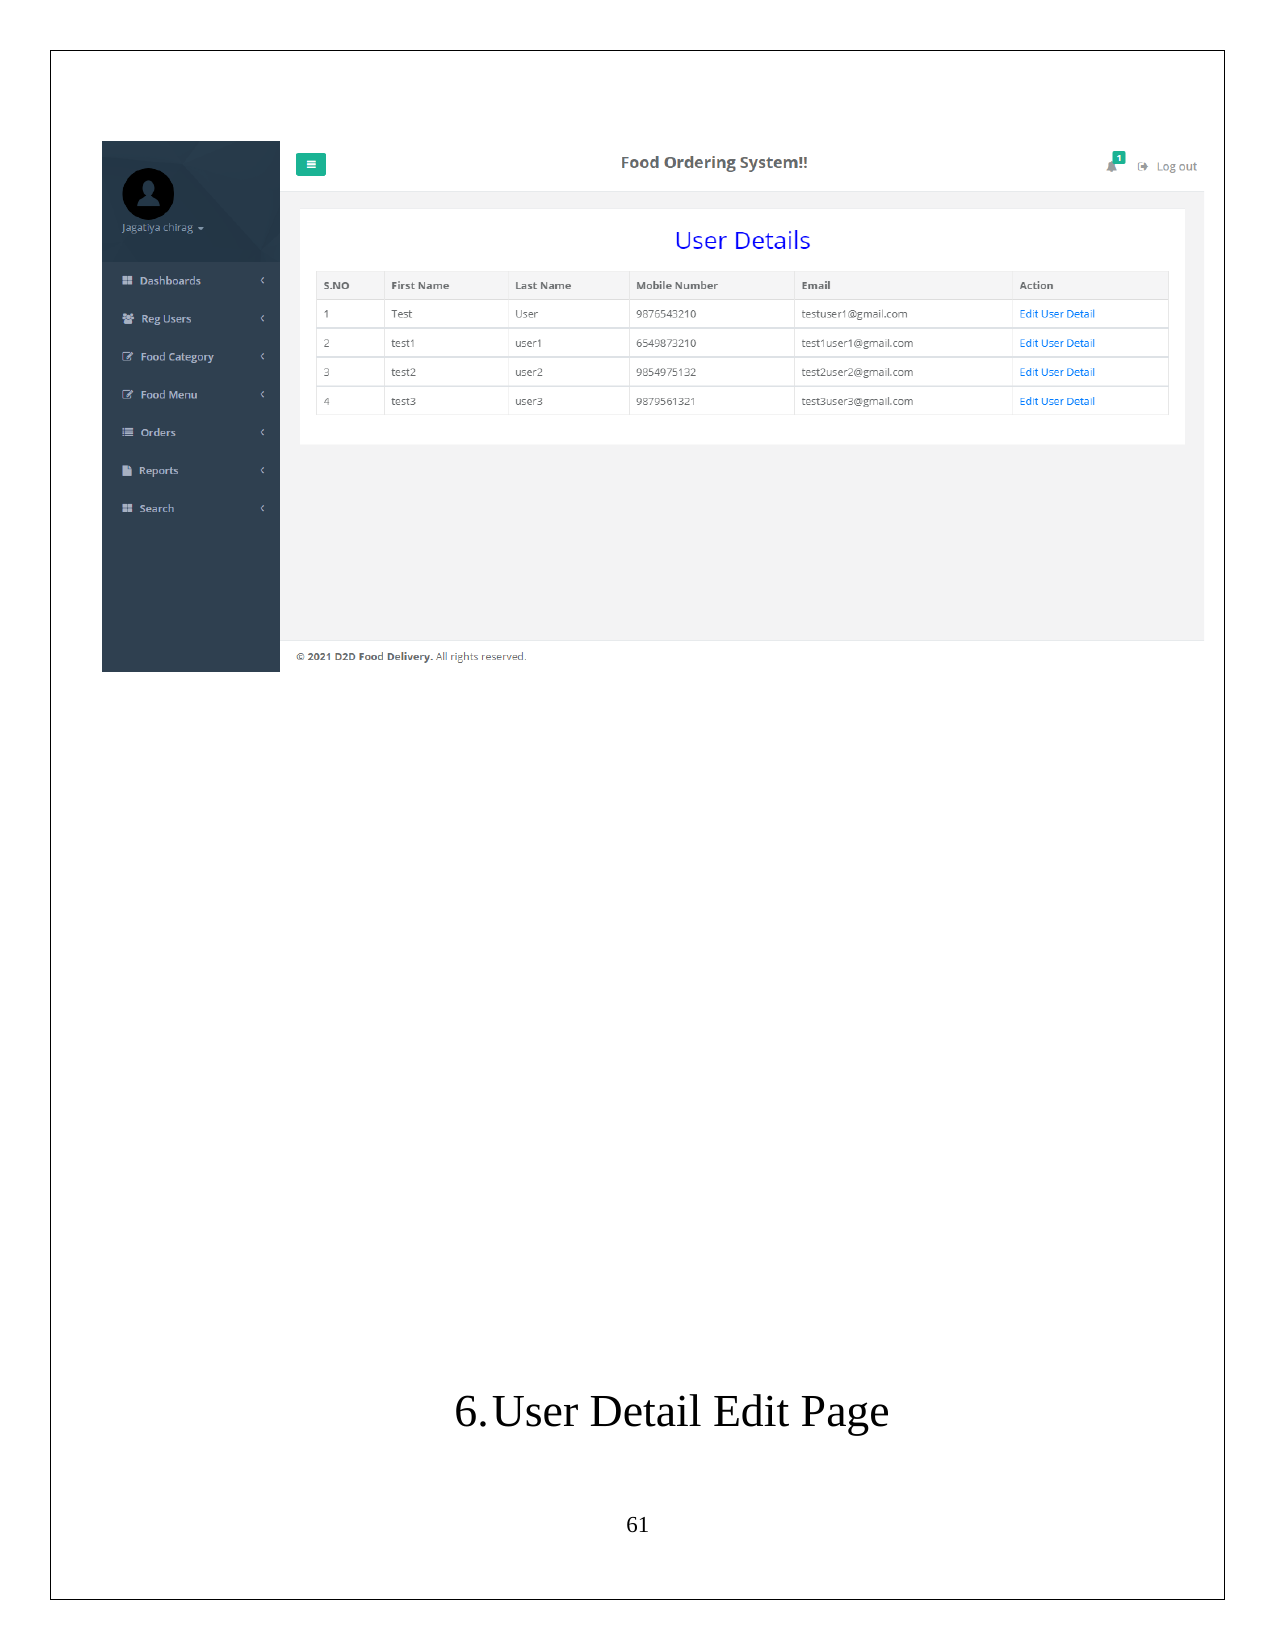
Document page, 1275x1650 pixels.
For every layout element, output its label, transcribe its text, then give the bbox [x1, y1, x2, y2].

list User Detail Edit Page [139, 1383, 1204, 1436]
picture [102, 141, 1205, 672]
